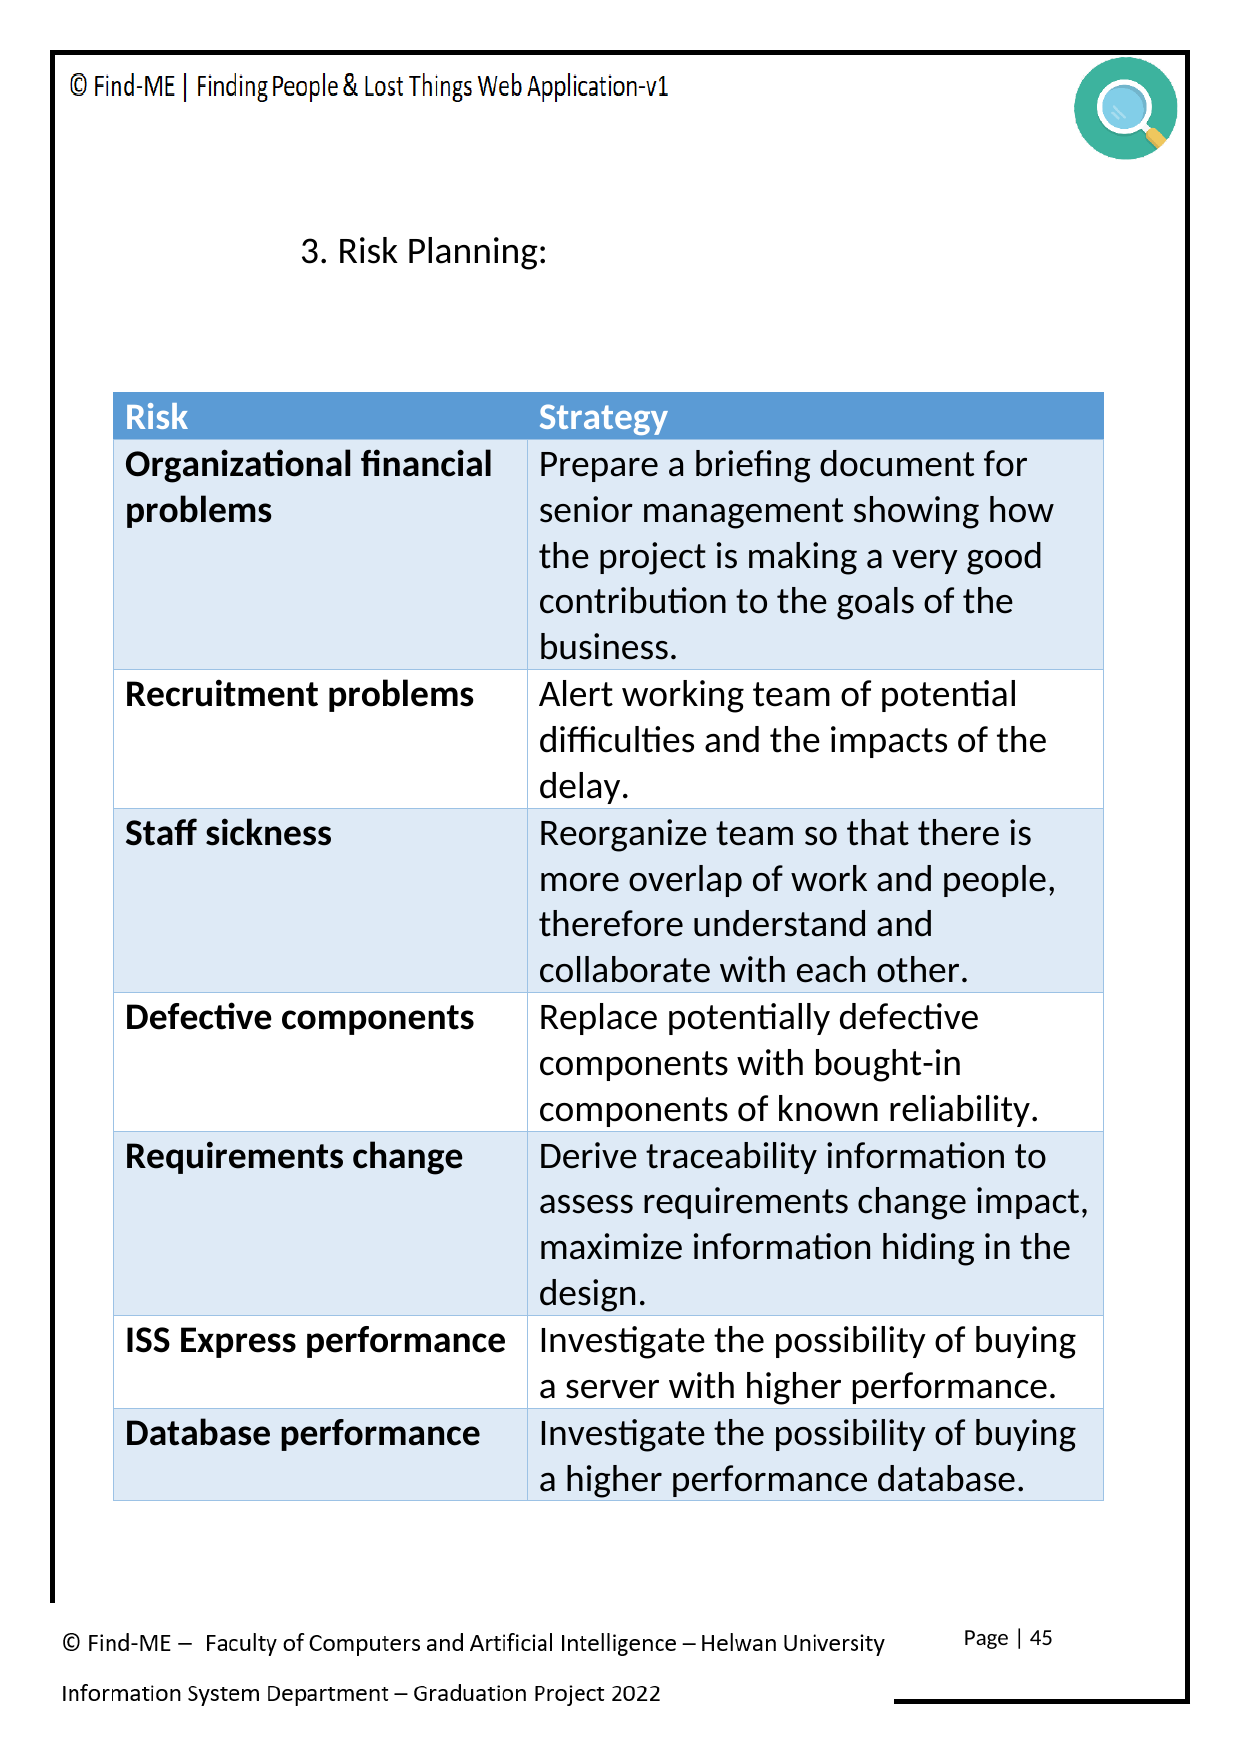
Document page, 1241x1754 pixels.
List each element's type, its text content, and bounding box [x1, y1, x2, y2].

picture [1073, 56, 1178, 160]
table_cell Derive traceability information to assess requirements change impact, maximize information hiding in the design. [528, 1132, 1103, 1315]
picture [59, 56, 683, 119]
table_cell Requirements change [114, 1132, 527, 1315]
table_cell Investigate the possibility of buying a server with higher performance. [528, 1316, 1103, 1408]
table_cell Prepare a briefing document for senior management showing how the project is making a very good contribution to the goals of the business. [528, 440, 1103, 669]
table_cell Recruitment problems [114, 670, 527, 808]
table_cell Investigate the possibility of buying a higher performance database. [528, 1409, 1103, 1500]
list Risk Planning: [300, 227, 1053, 273]
table_cell Database performance [114, 1409, 527, 1500]
table_header Risk [114, 393, 527, 439]
table_cell ISS Express performance [114, 1316, 527, 1408]
table_cell Defective components [114, 993, 527, 1131]
table_cell Reorganize team so that there is more overlap of work and people, therefore understand and collaborate with each other. [528, 809, 1103, 992]
picture [34, 1603, 894, 1716]
table_cell Staff sickness [114, 809, 527, 992]
table_cell Alert working team of potential difficulties and the impacts of the delay. [528, 670, 1103, 808]
table_cell Organizational financial problems [114, 440, 527, 669]
table_header Strategy [528, 393, 1103, 439]
table_cell Replace potentially defective components with bought-in components of known reliability. [528, 993, 1103, 1131]
